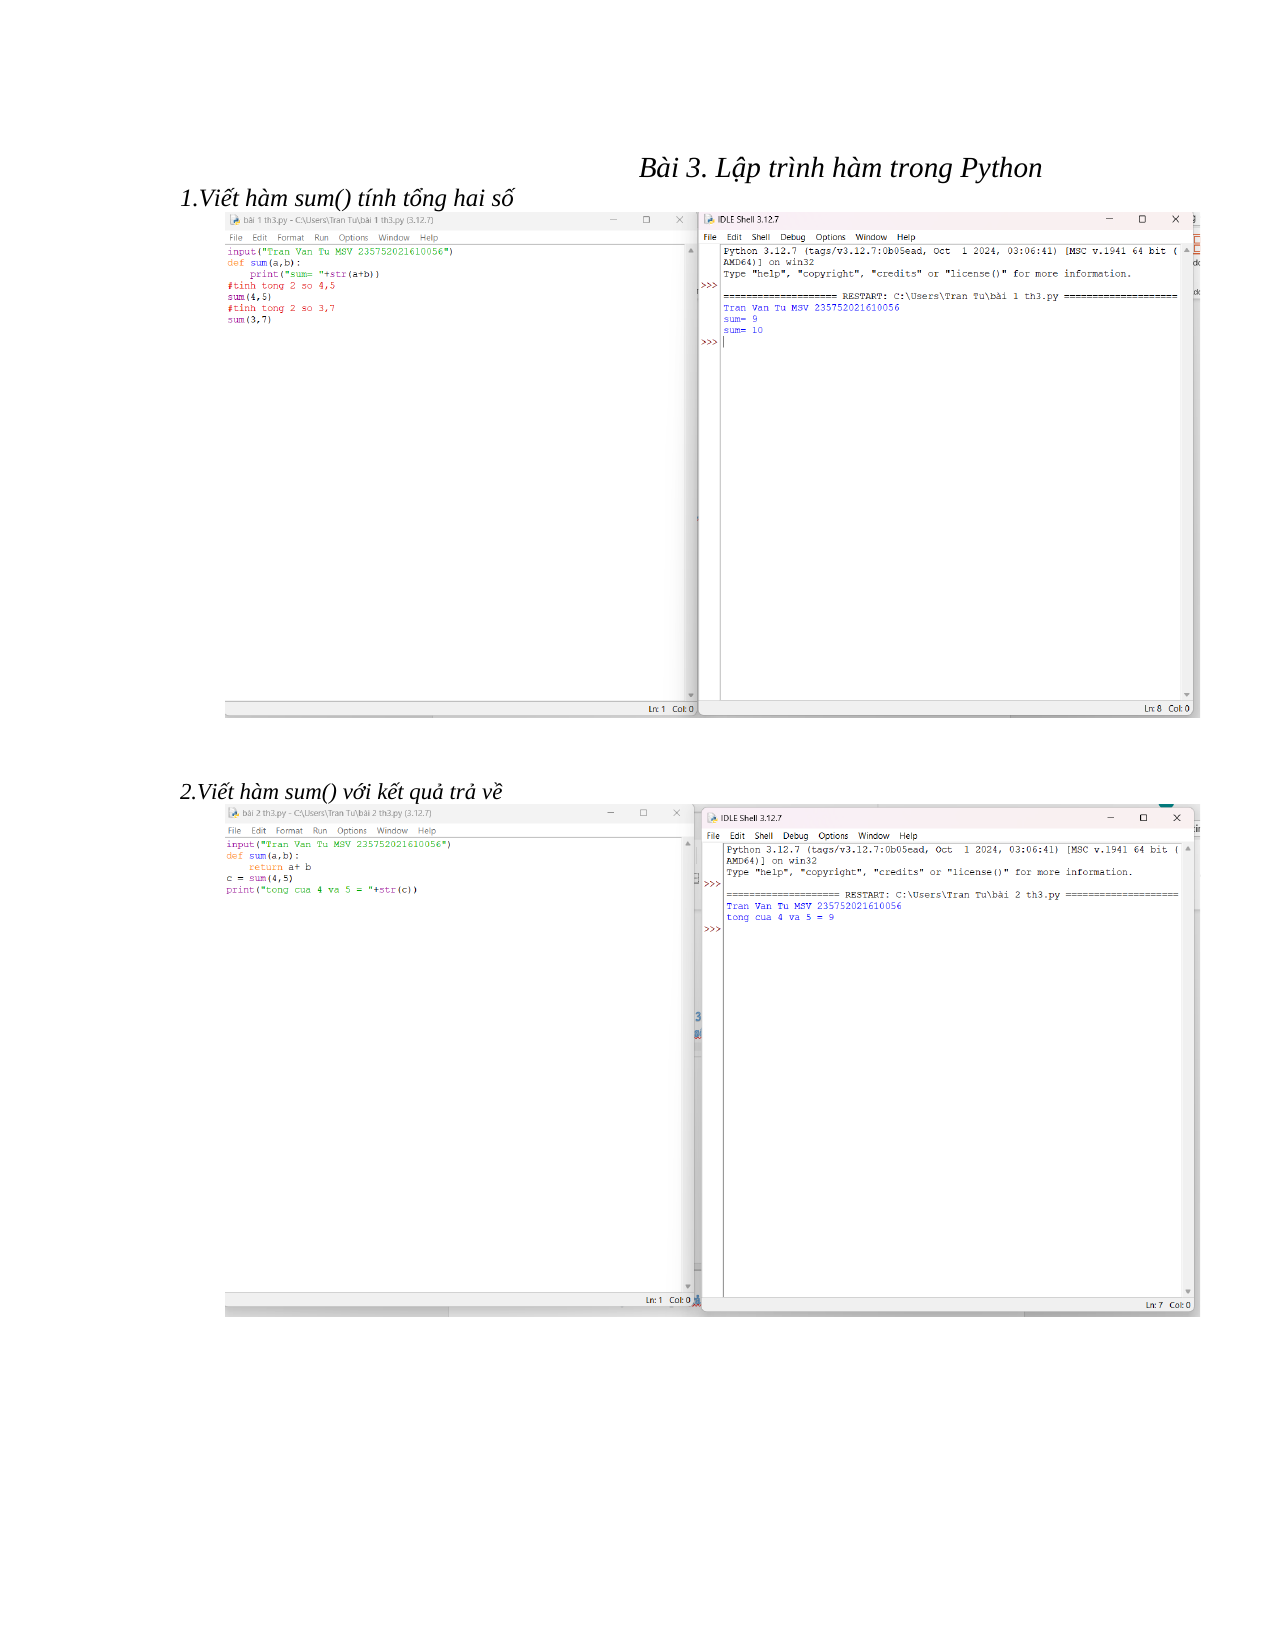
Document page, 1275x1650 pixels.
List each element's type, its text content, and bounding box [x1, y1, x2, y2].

picture [225, 212, 1200, 718]
subtitle Bài 3. Lập trình hàm trong Python [180, 150, 1125, 183]
picture [225, 804, 1200, 1317]
subtitle 1.Viết hàm sum() tính tổng hai số [180, 183, 1125, 212]
subtitle 2.Viết hàm sum() với kết quả trả về [180, 778, 1125, 804]
